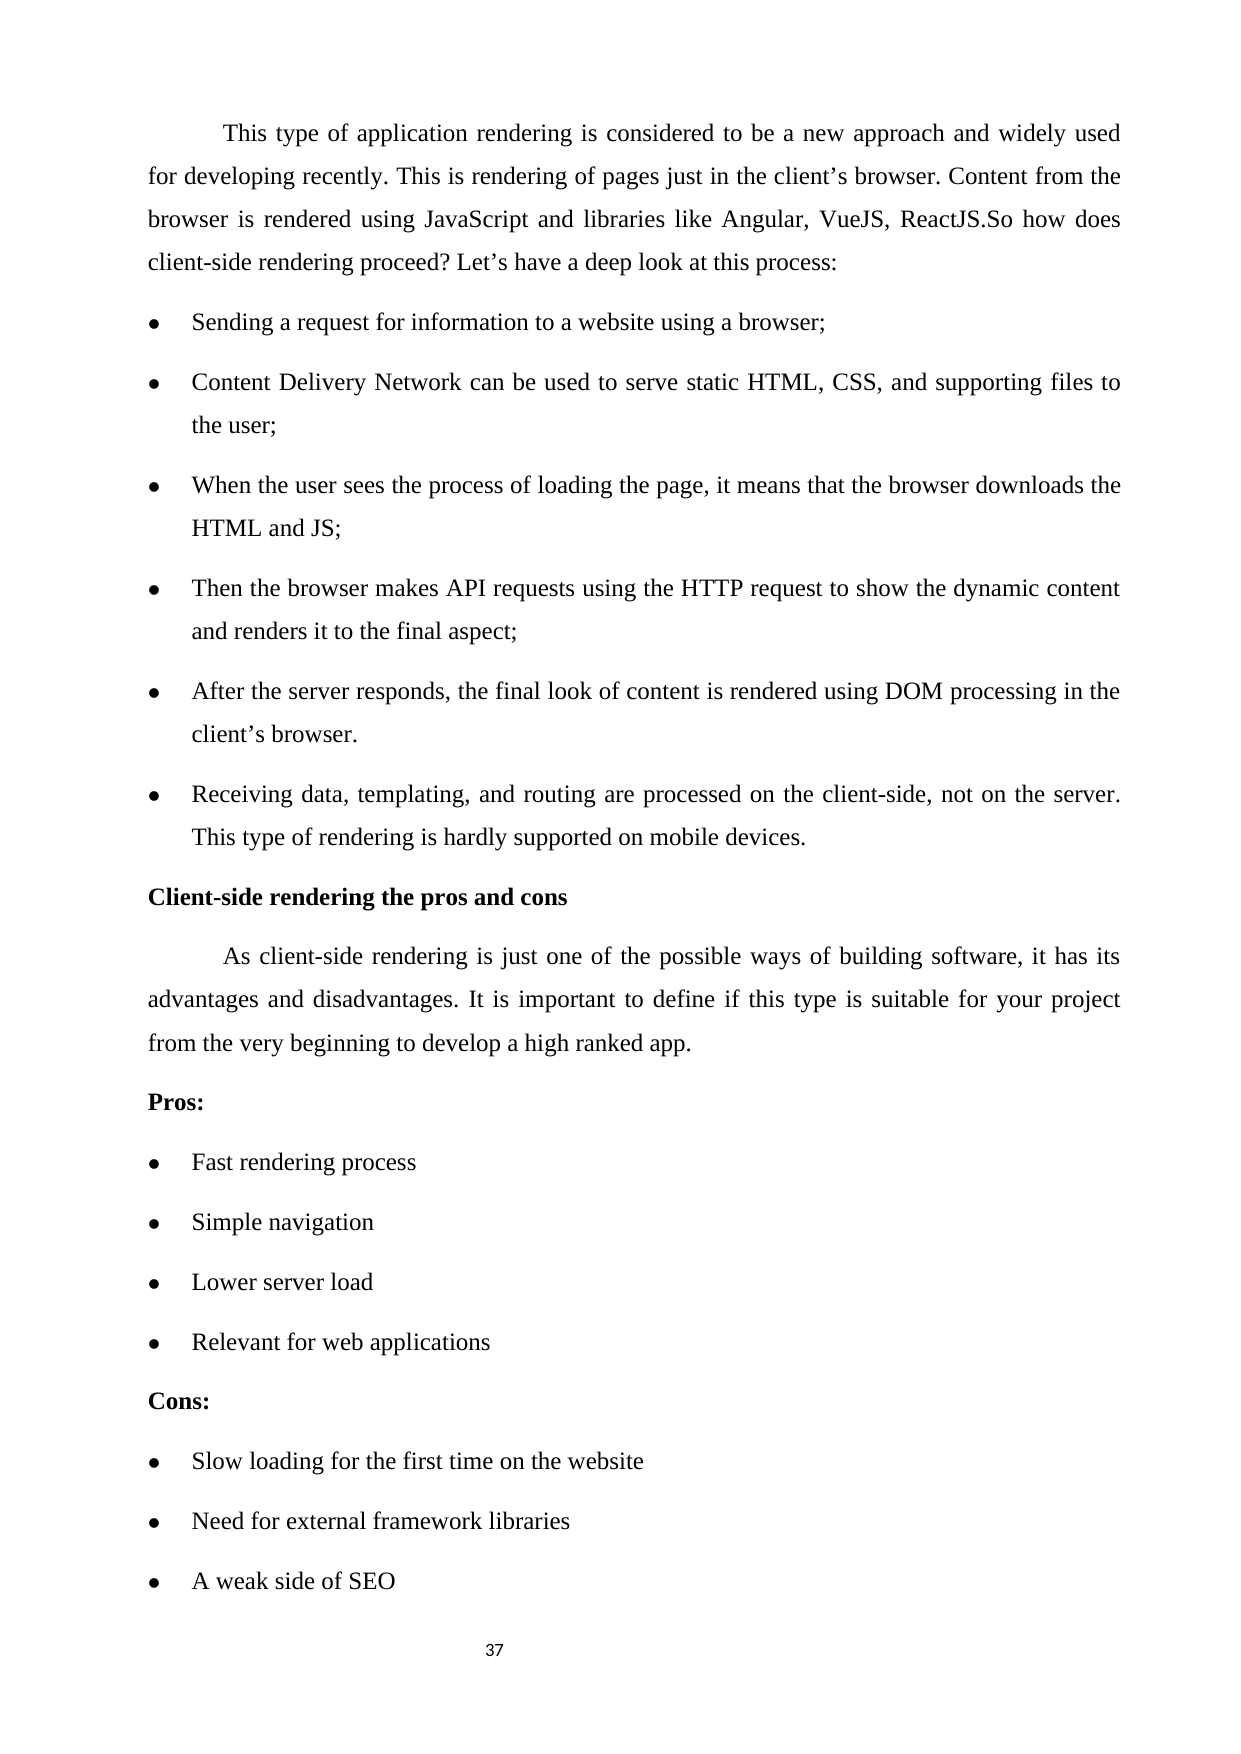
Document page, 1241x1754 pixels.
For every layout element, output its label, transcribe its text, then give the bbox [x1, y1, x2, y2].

list Relevant for web applications [148, 1327, 1122, 1355]
list Lower server load [148, 1267, 1122, 1296]
list Sending a request for information to a website using a browser; [148, 307, 1122, 336]
text As client-side rendering is just one of the possible ways of building software, it has its advantages and disadvantages. It is important to define if this type is suitable for your project from the very beginning to develop a high ranked app. [148, 941, 1122, 1056]
list Then the browser makes API requests using the HTTP request to show the dynamic content and renders it to the final aspect; [148, 573, 1122, 645]
list Simple navigation [148, 1207, 1122, 1236]
list Fast rendering process [148, 1147, 1122, 1176]
list Content Delivery Network can be used to serve static HTML, CSS, and supporting files to the user; [148, 367, 1122, 439]
text This type of application rendering is considered to be a new approach and widely used for developing recently. This is rendering of pages just in the client’s browser. Content from the browser is rendered using JavaScript and libraries like Angular, VueJS, ReactJS.So how does client-side rendering proceed? Let’s have a deep look at this process: [148, 118, 1122, 276]
list Slow loading for the first time on the website [148, 1446, 1122, 1475]
text Cons: [148, 1386, 1122, 1415]
list When the user sees the process of loading the page, it means that the browser downloads the HTML and JS; [148, 470, 1122, 542]
text Pros: [148, 1087, 1122, 1116]
list Receiving data, templating, and routing are processed on the client-side, not on the server. This type of rendering is hardly supported on mobile devices. [148, 779, 1122, 851]
list After the server responds, the final look of content is rendered using DOM processing in the client’s browser. [148, 676, 1122, 748]
list Need for external framework libraries [148, 1506, 1122, 1535]
text Client-side rendering the pros and cons [148, 882, 1122, 910]
list A weak side of SEO [148, 1566, 1122, 1594]
